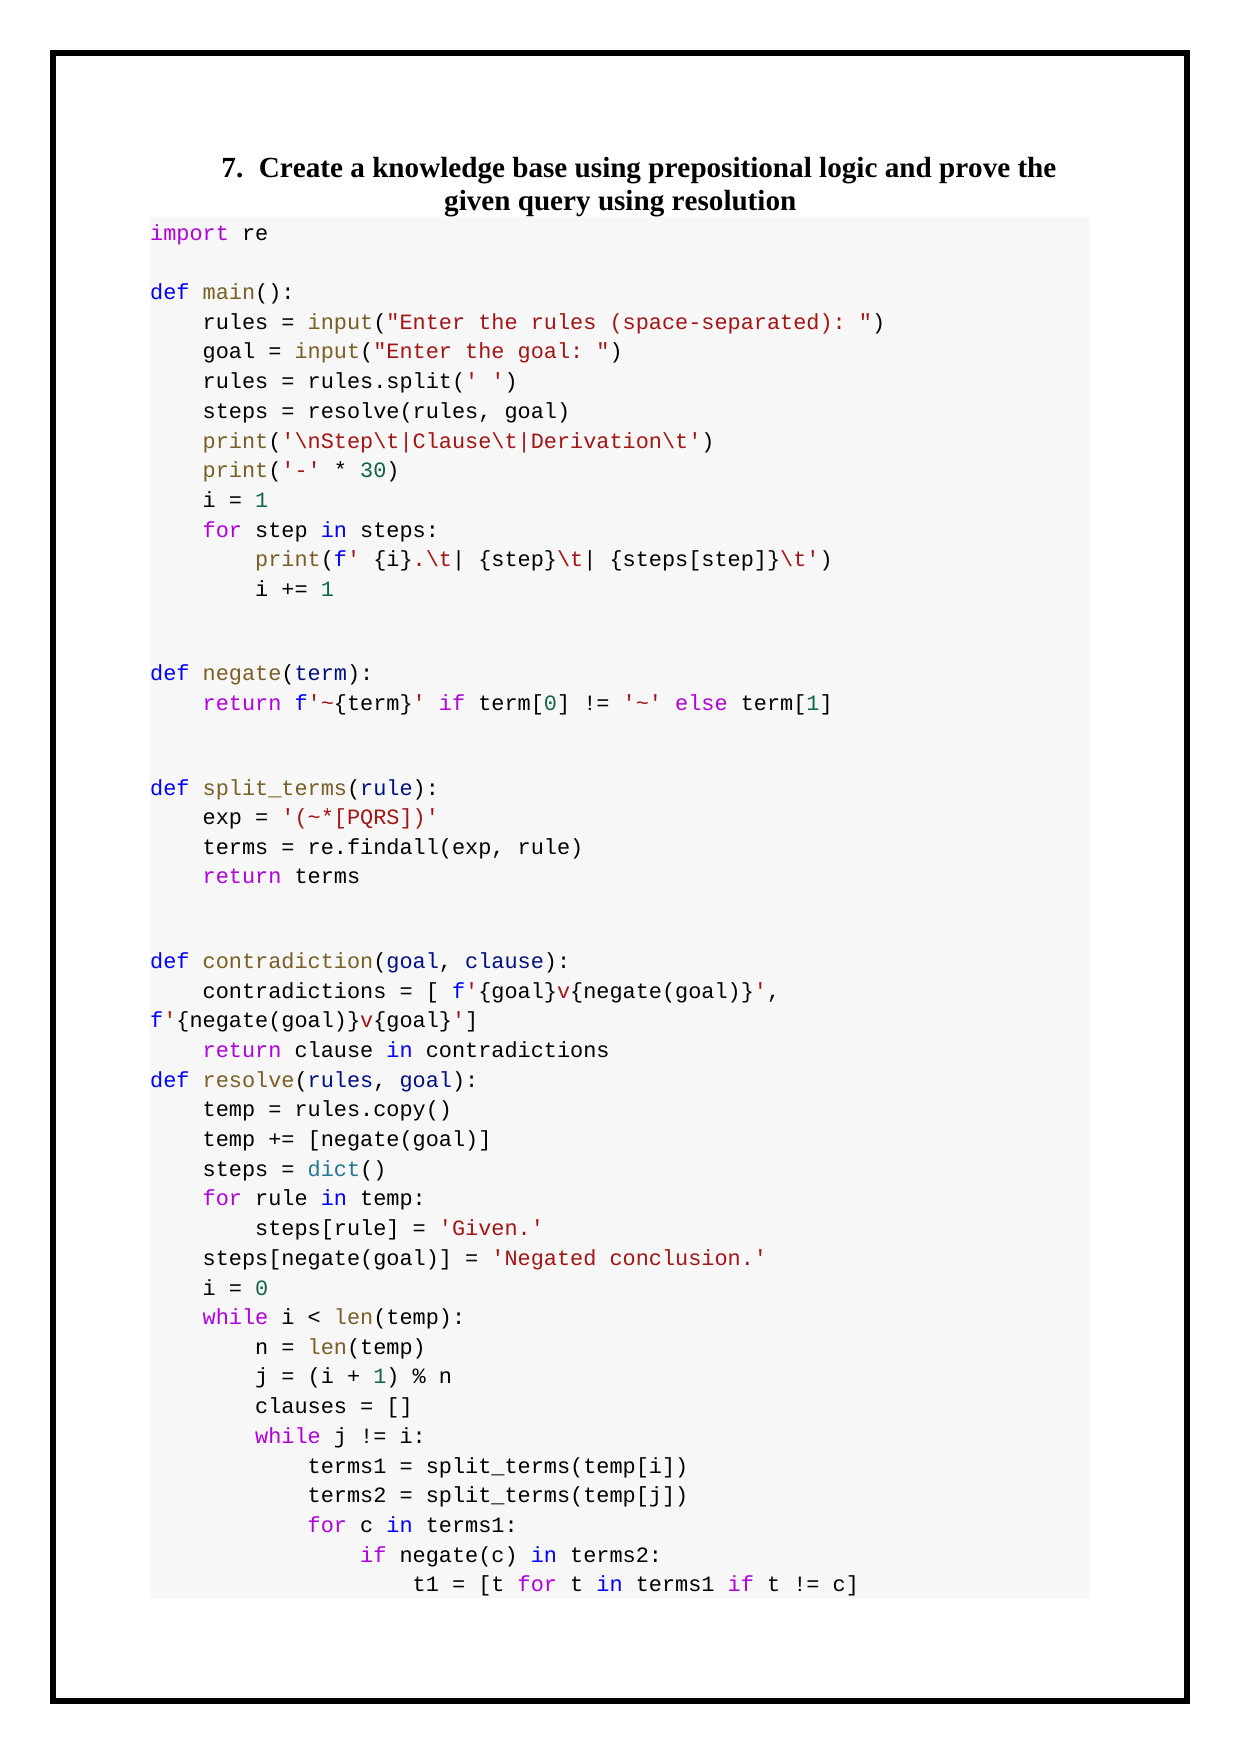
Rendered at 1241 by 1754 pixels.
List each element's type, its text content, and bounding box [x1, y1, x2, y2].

text contradictions = [ f'{goal}v{negate(goal)}', f'{negate(goal)}v{goal}'] [150, 975, 1090, 1034]
text print('\nStep\t|Clause\t|Derivation\t') [150, 425, 1090, 454]
text import re [150, 217, 1090, 247]
list Create a knowledge base using prepositional logic and prove the [187, 150, 1090, 183]
text if negate(c) in terms2: [150, 1539, 1090, 1569]
text n = len(temp) [150, 1331, 1090, 1361]
text def resolve(rules, goal): [150, 1064, 1090, 1094]
text return f'~{term}' if term[0] != '~' else term[1] [150, 687, 1090, 717]
text def negate(term): [150, 658, 1090, 687]
text print('-' * 30) [150, 454, 1090, 484]
text j = (i + 1) % n [150, 1361, 1090, 1391]
text t1 = [t for t in terms1 if t != c] [150, 1569, 1090, 1598]
text for c in terms1: [150, 1509, 1090, 1539]
text terms1 = split_terms(temp[i]) [150, 1450, 1090, 1479]
text def contradiction(goal, clause): [150, 945, 1090, 975]
text steps = dict() [150, 1153, 1090, 1183]
text steps = resolve(rules, goal) [150, 395, 1090, 425]
text i = 0 [150, 1272, 1090, 1301]
text i = 1 [150, 484, 1090, 514]
text steps[negate(goal)] = 'Negated conclusion.' [150, 1242, 1090, 1272]
text while j != i: [150, 1420, 1090, 1450]
text rules = rules.split(' ') [150, 366, 1090, 395]
text for rule in temp: [150, 1183, 1090, 1212]
text rules = input("Enter the rules (space-separated): ") [150, 306, 1090, 336]
text return clause in contradictions [150, 1034, 1090, 1064]
text while i < len(temp): [150, 1301, 1090, 1331]
text temp = rules.copy() [150, 1094, 1090, 1123]
text goal = input("Enter the goal: ") [150, 336, 1090, 366]
text given query using resolution [150, 183, 1090, 217]
text terms2 = split_terms(temp[j]) [150, 1479, 1090, 1509]
text def split_terms(rule): [150, 772, 1090, 801]
text exp = '(~*[PQRS])' [150, 801, 1090, 831]
text print(f' {i}.\t| {step}\t| {steps[step]}\t') [150, 544, 1090, 573]
text def main(): [150, 276, 1090, 306]
text return terms [150, 861, 1090, 891]
text terms = re.findall(exp, rule) [150, 831, 1090, 861]
text temp += [negate(goal)] [150, 1123, 1090, 1153]
text i += 1 [150, 573, 1090, 603]
text for step in steps: [150, 514, 1090, 544]
text clauses = [] [150, 1391, 1090, 1420]
text steps[rule] = 'Given.' [150, 1212, 1090, 1242]
